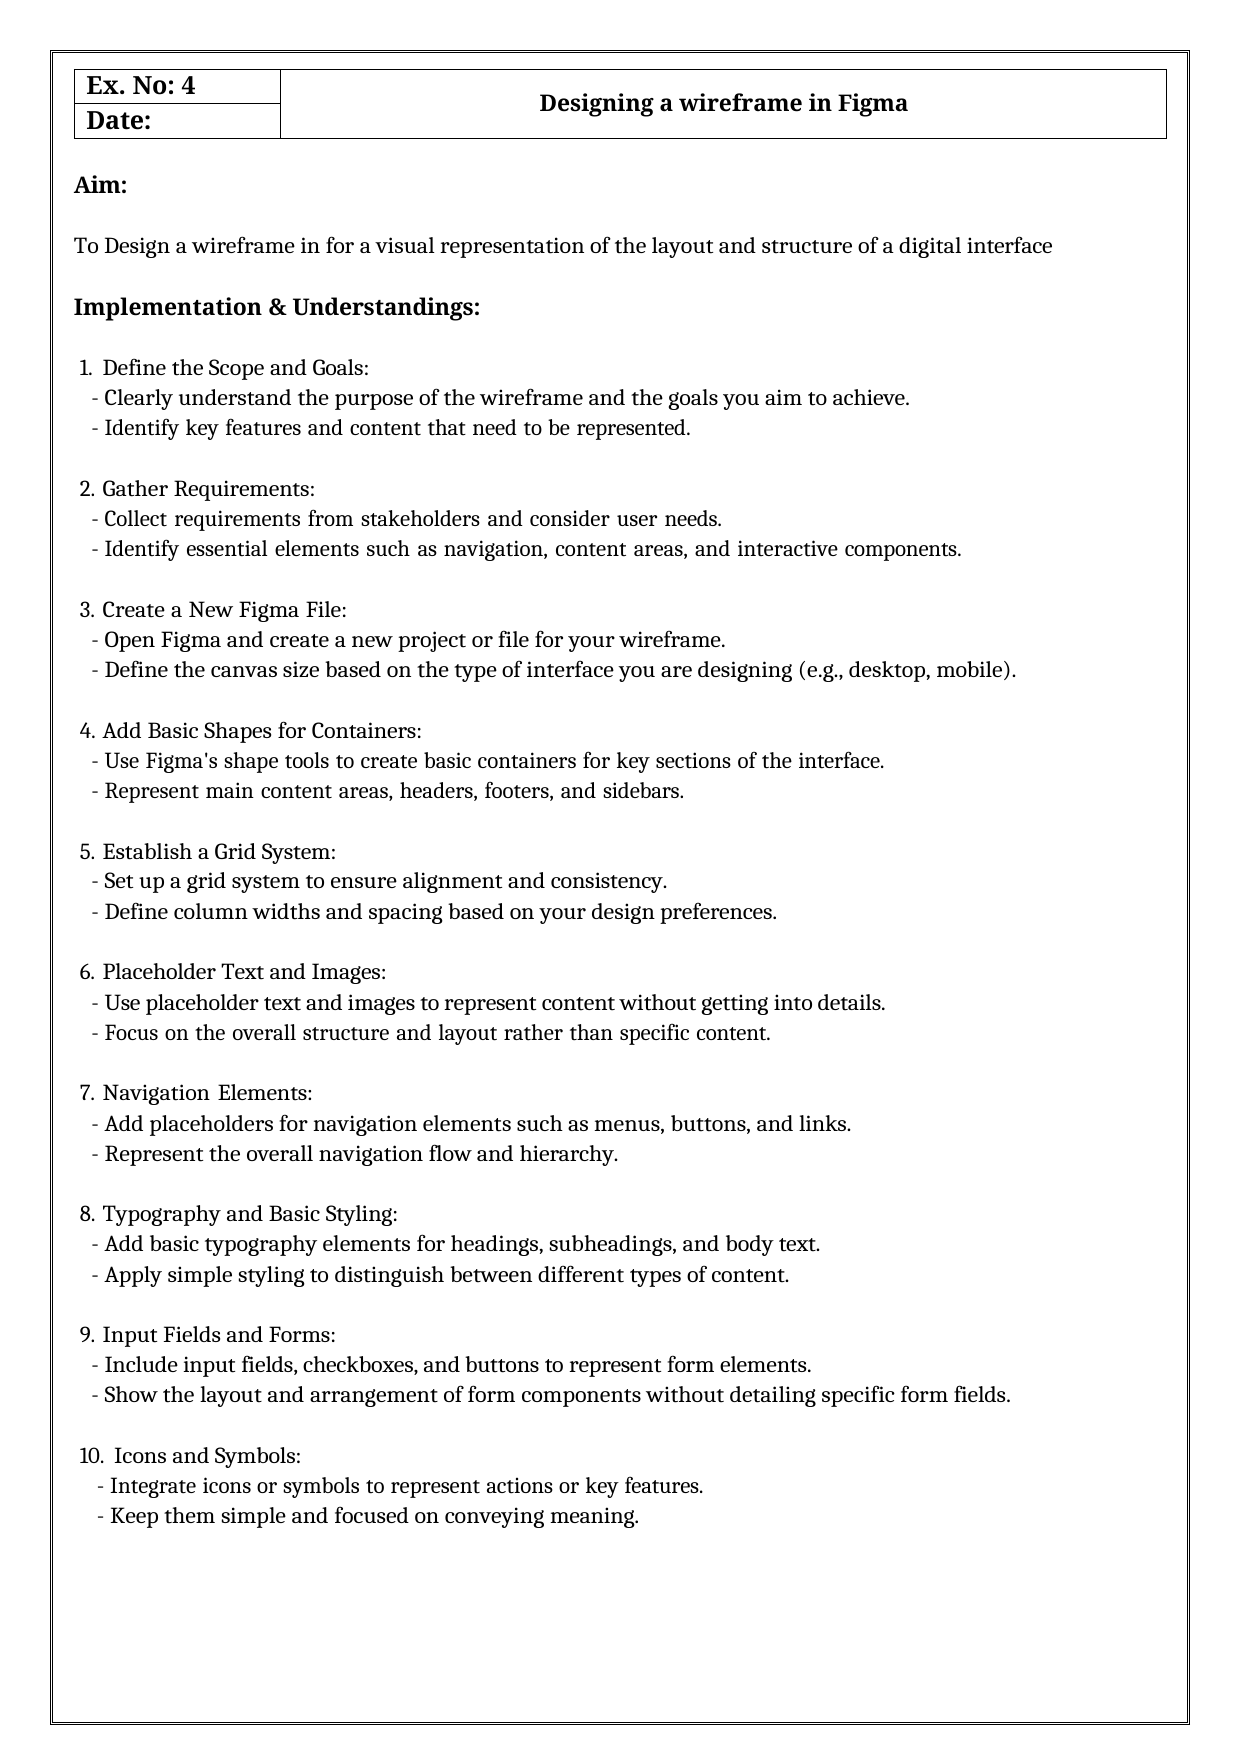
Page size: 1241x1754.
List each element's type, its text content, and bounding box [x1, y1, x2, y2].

list Navigation Elements: [79, 1080, 1184, 1106]
list Include input fields, checkboxes, and buttons to represent form elements. [91, 1352, 1184, 1378]
list Define column widths and spacing based on your design preferences. [91, 899, 1184, 925]
list Use Figma's shape tools to create basic containers for key sections of the interface. [91, 748, 1184, 774]
text To Design a wireframe in for a visual representation of the layout and structure of a digital interface [74, 233, 1184, 259]
list Focus on the overall structure and layout rather than specific content. [91, 1019, 1184, 1046]
list Apply simple styling to distinguish between different types of content. [91, 1262, 1184, 1288]
list Add placeholders for navigation elements such as menus, buttons, and links. [91, 1110, 1184, 1137]
list Add Basic Shapes for Containers: [79, 717, 1184, 744]
list Use placeholder text and images to represent content without getting into details. [91, 989, 1184, 1016]
list Represent the overall navigation flow and hierarchy. [91, 1141, 1184, 1167]
list Open Figma and create a new project or file for your wireframe. [91, 627, 1184, 653]
list Identify essential elements such as navigation, content areas, and interactive components. [91, 536, 1184, 562]
list Placeholder Text and Images: [79, 959, 1184, 986]
list Define the canvas size based on the type of interface you are designing (e.g., desktop, mobile). [91, 657, 1184, 683]
table_header Designing a wireframe in Figma [281, 70, 1166, 138]
list Show the layout and arrangement of form components without detailing specific form fields. [91, 1382, 1184, 1409]
list Add basic typography elements for headings, subheadings, and body text. [91, 1231, 1184, 1258]
list Keep them simple and focused on conveying meaning. [97, 1503, 1184, 1529]
table_cell Date: [75, 104, 280, 138]
list Icons and Symbols: [79, 1443, 1184, 1469]
list Input Fields and Forms: [79, 1322, 1184, 1348]
list Identify key features and content that need to be represented. [91, 415, 1184, 441]
list Represent main content areas, headers, footers, and sidebars. [91, 778, 1184, 804]
subtitle Aim: [74, 169, 1184, 200]
list Set up a grid system to ensure alignment and consistency. [91, 868, 1184, 895]
list Typography and Basic Styling: [79, 1201, 1184, 1227]
list Create a New Figma File: [79, 596, 1184, 623]
table_header Ex. No: 4 [75, 70, 280, 103]
list Gather Requirements: [79, 476, 1184, 502]
list Integrate icons or symbols to represent actions or key features. [97, 1473, 1184, 1499]
subtitle Implementation & Understandings: [74, 291, 1184, 322]
list Establish a Grid System: [79, 838, 1184, 865]
list Collect requirements from stakeholders and consider user needs. [91, 506, 1184, 532]
list Clearly understand the purpose of the wireframe and the goals you aim to achieve. [91, 385, 1184, 411]
list Define the Scope and Goals: [79, 355, 1184, 381]
